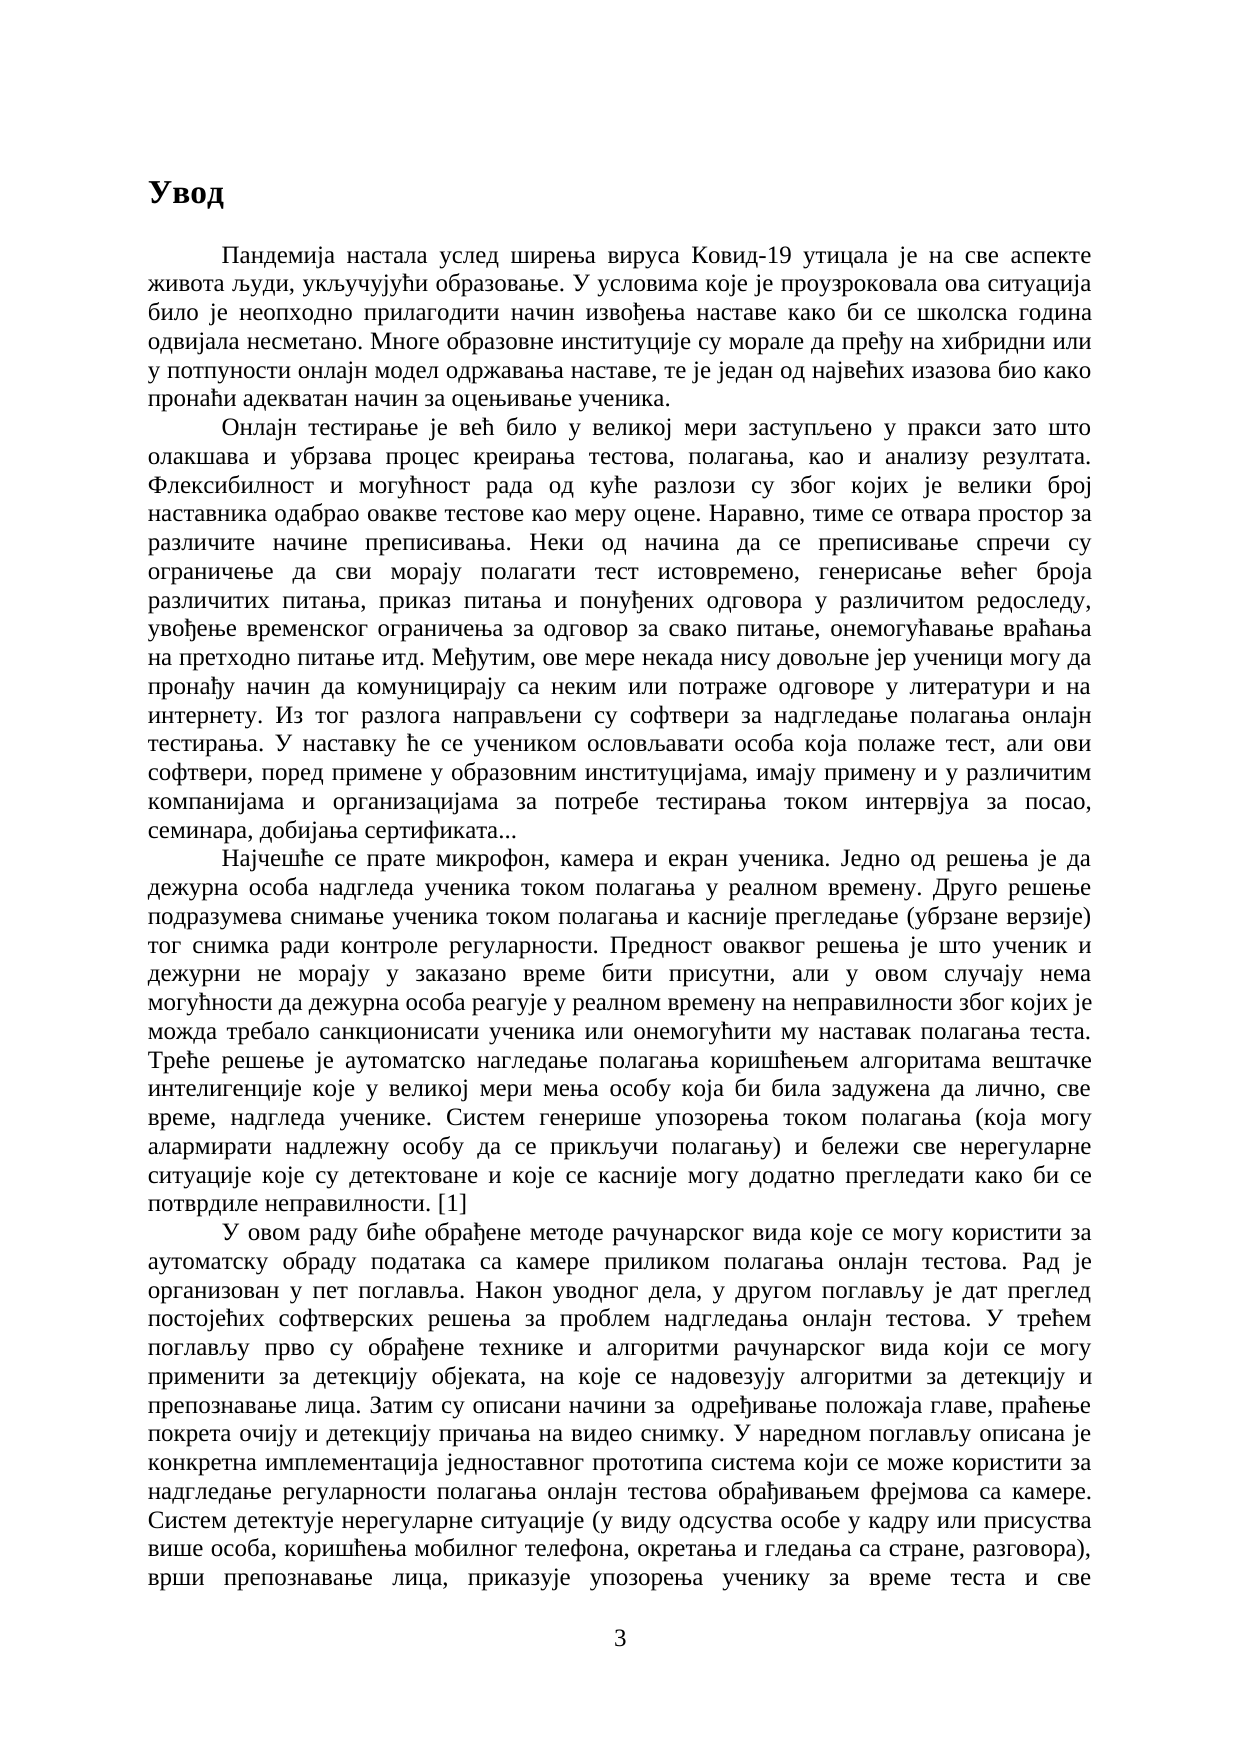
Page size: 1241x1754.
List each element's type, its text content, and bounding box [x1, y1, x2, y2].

subtitle Увод [148, 173, 1093, 211]
text Онлајн тестирање је већ било у великој мери заступљено у пракси зато што олакшава и убрзава процес креирања тестова, полагања, као и анализу резултата. Флексибилност и могућност рада од куће разлози су због којих је велики број наставника одабрао овакве тестове као меру оцене. Наравно, тиме се отвара простор за различите начине преписивања. Неки од начина да се преписивање спречи су ограничење да сви морају полагати тест истовремено, генерисање већег броја различитих питања, приказ питања и понуђених одговора у различитом редоследу, увођење временског ограничења за одговор за свако питање, онемогућавање враћања на претходно питање итд. Међутим, ове мере некада нису довољне јер ученици могу да пронађу начин да комуницирају са неким или потраже одговоре у литератури и на интернету. Из тог разлога направљени су софтвери за надгледање полагања онлајн тестирања. У наставку ће се учеником ословљавати особа која полаже тест, али ови софтвери, поред примене у образовним институцијама, имају примену и у различитим компанијама и организацијама за потребе тестирања током интервјуа за посао, семинара, добијања сертификата... [148, 412, 1093, 843]
text Пандемија настала услед ширења вируса Ковид-19 утицала је на све аспекте живота људи, укључујући образовање. У условима које је проузроковала ова ситуација било је неопходно прилагодити начин извођења наставе како би се школска година одвијала несметано. Многе образовне институције су морале да пређу на хибридни или у потпуности онлајн модел одржавања наставе, те је један од највећих изазова био како пронаћи адекватан начин за оцењивање ученика. [148, 240, 1093, 412]
text Најчешће се прате микрофон, камера и екран ученика. Једно од решења је да дежурна особа надгледа ученика током полагања у реалном времену. Друго решење подразумева снимање ученика током полагања и касније прегледање (убрзане верзије) тог снимка ради контроле регуларности. Предност оваквог решења је што ученик и дежурни не морају у заказано време бити присутни, али у овом случају нема могућности да дежурна особа реагује у реалном времену на неправилности због којих је можда требало санкционисати ученика или онемогућити му наставак полагања теста. Треће решење је аутоматско нагледање полагања коришћењем алгоритама вештачке интелигенције које у великој мери мења особу која би била задужена да лично, све време, надгледа ученике. Систем генерише упозорења током полагања (која могу алармирати надлежну особу да се прикључи полагању) и бележи све нерегуларне ситуације које су детектоване и које се касније могу додатно прегледати како би се потврдиле неправилности. [1] [148, 843, 1093, 1217]
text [148, 1217, 1093, 1591]
